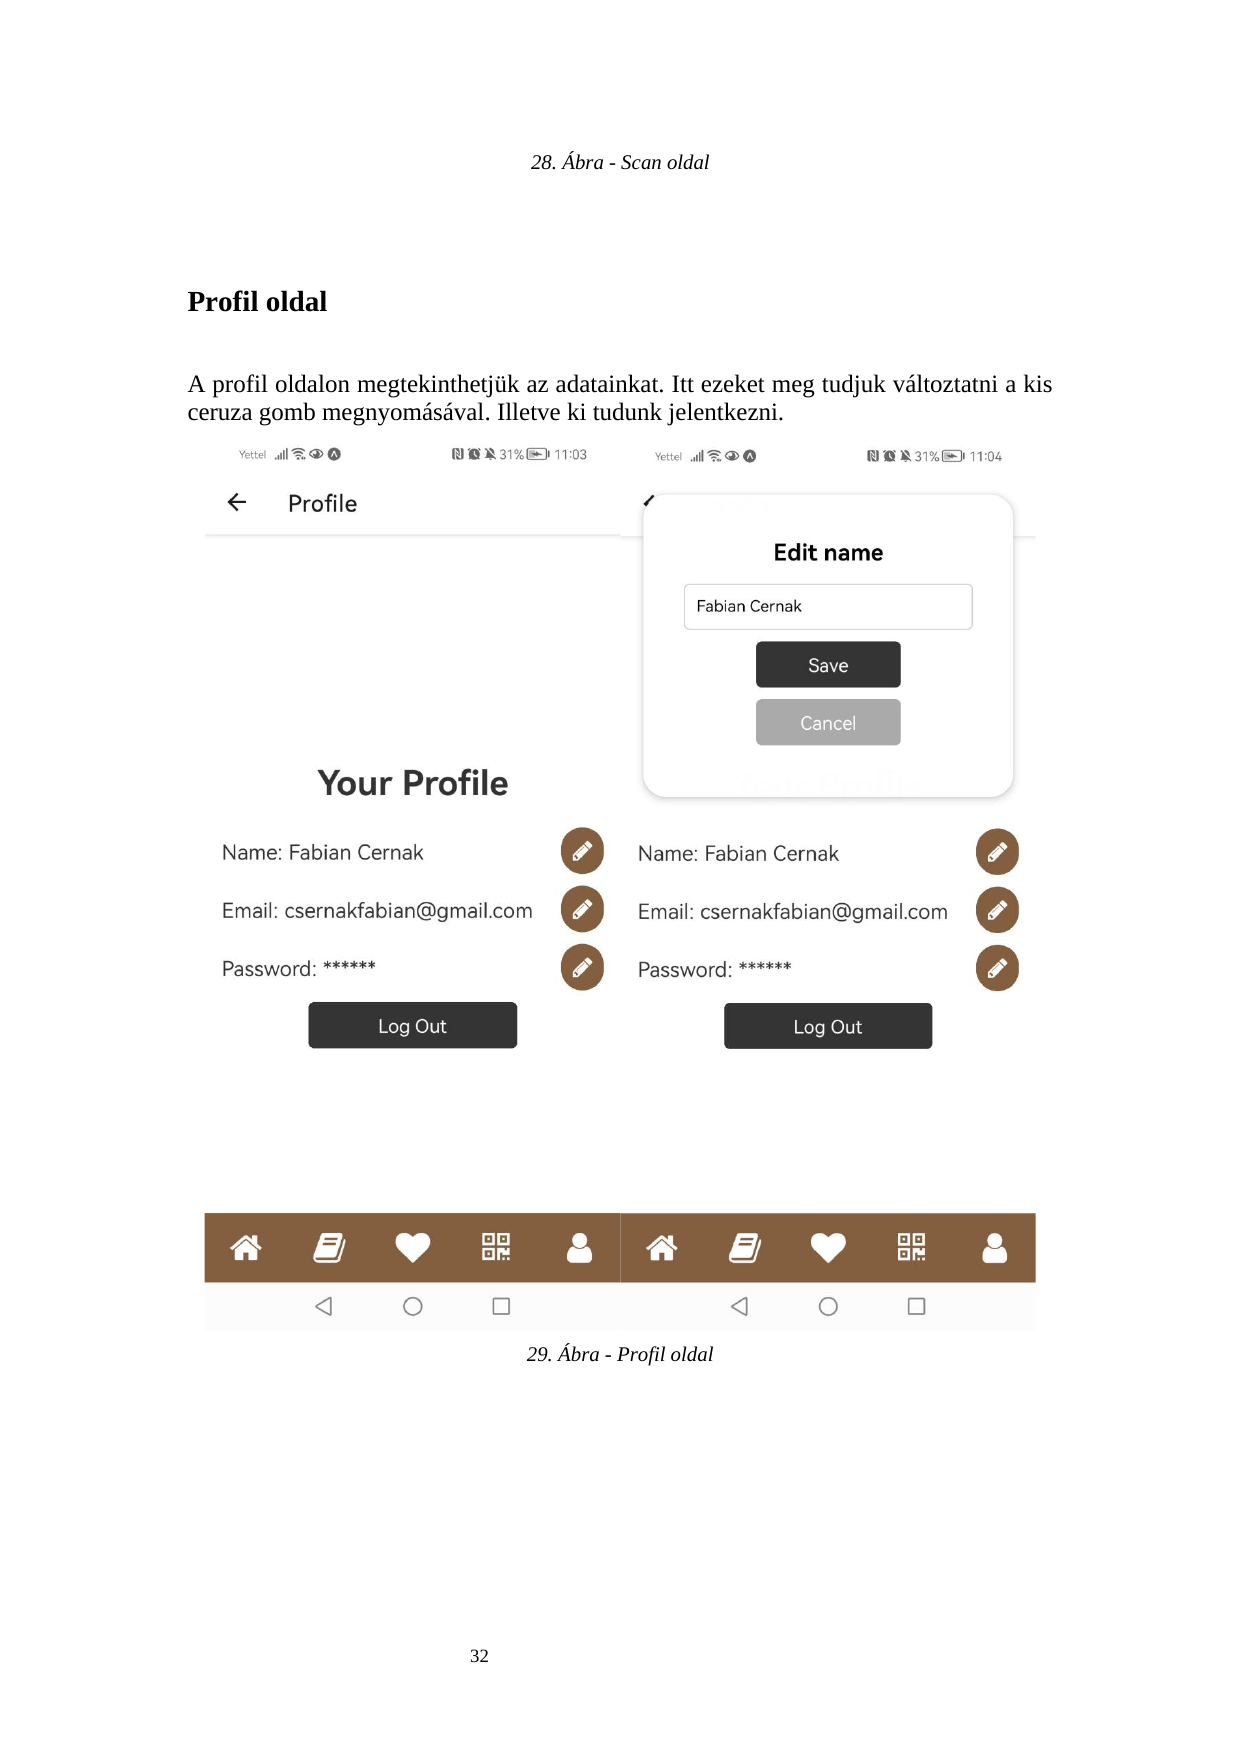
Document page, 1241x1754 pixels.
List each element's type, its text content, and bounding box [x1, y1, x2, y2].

text A profil oldalon megtekinthetjük az adatainkat. Itt ezeket meg tudjuk változtatni a kis ceruza gomb megnyomásával. Illetve ki tudunk jelentkezni. [187, 369, 1053, 426]
list Ábra - Scan oldal [187, 150, 1053, 174]
picture [204, 438, 1036, 1330]
subtitle Profil oldal [187, 284, 1053, 317]
list Ábra - Profil oldal [187, 1342, 1053, 1366]
